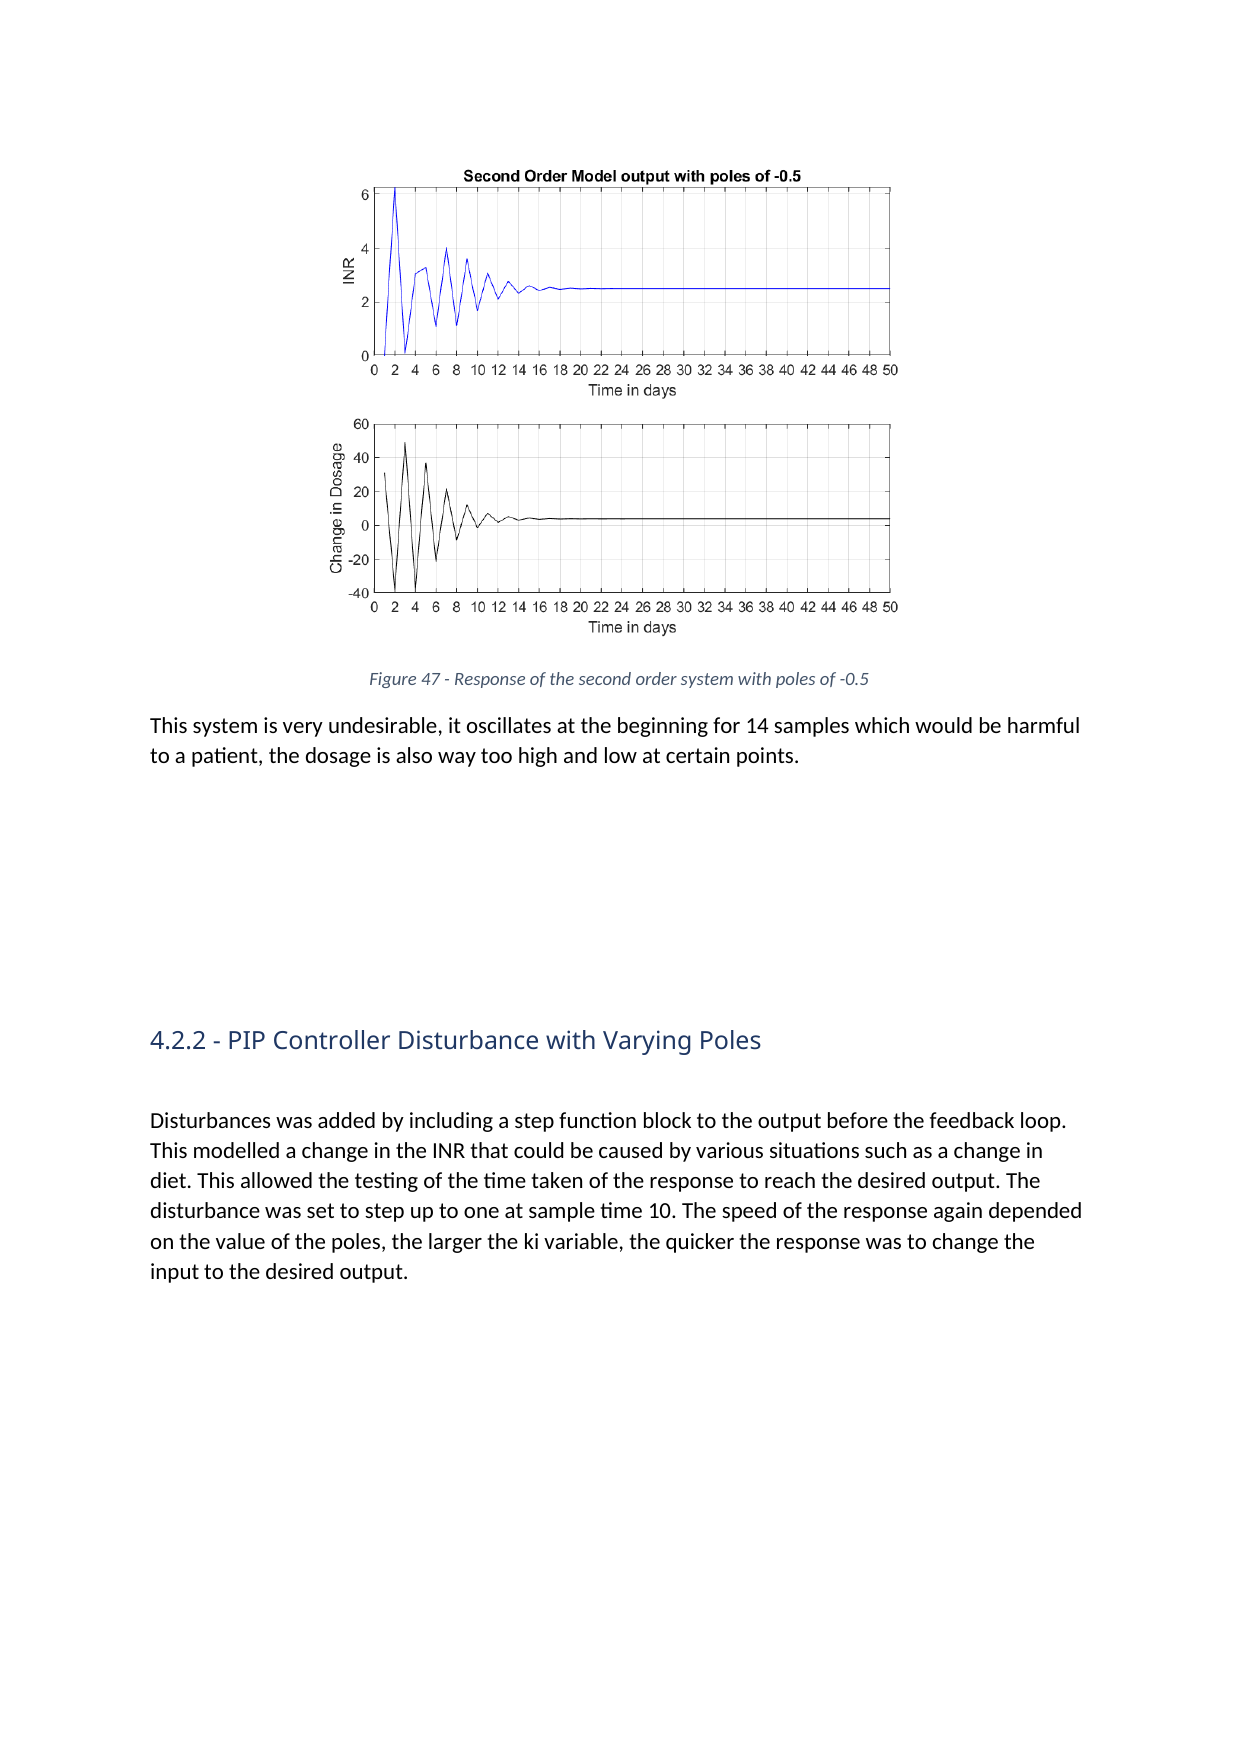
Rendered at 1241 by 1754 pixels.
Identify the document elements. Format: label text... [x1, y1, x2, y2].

picture [287, 150, 953, 649]
text Disturbances was added by including a step function block to the output before the feedback loop. This modelled a change in the INR that could be caused by various situations such as a change in diet. This allowed the testing of the time taken of the response to reach the desired output. The disturbance was set to step up to one at sample time 10. The speed of the response again depended on the value of the poles, the larger the ki variable, the quicker the response was to change the input to the desired output. [150, 1106, 1090, 1285]
text This system is very undesirable, it oscillates at the beginning for 14 samples which would be harmful to a patient, the dosage is also way too high and low at certain points. [150, 711, 1090, 769]
subtitle 4.2.2 - PIP Controller Disturbance with Varying Poles [150, 1022, 1090, 1056]
